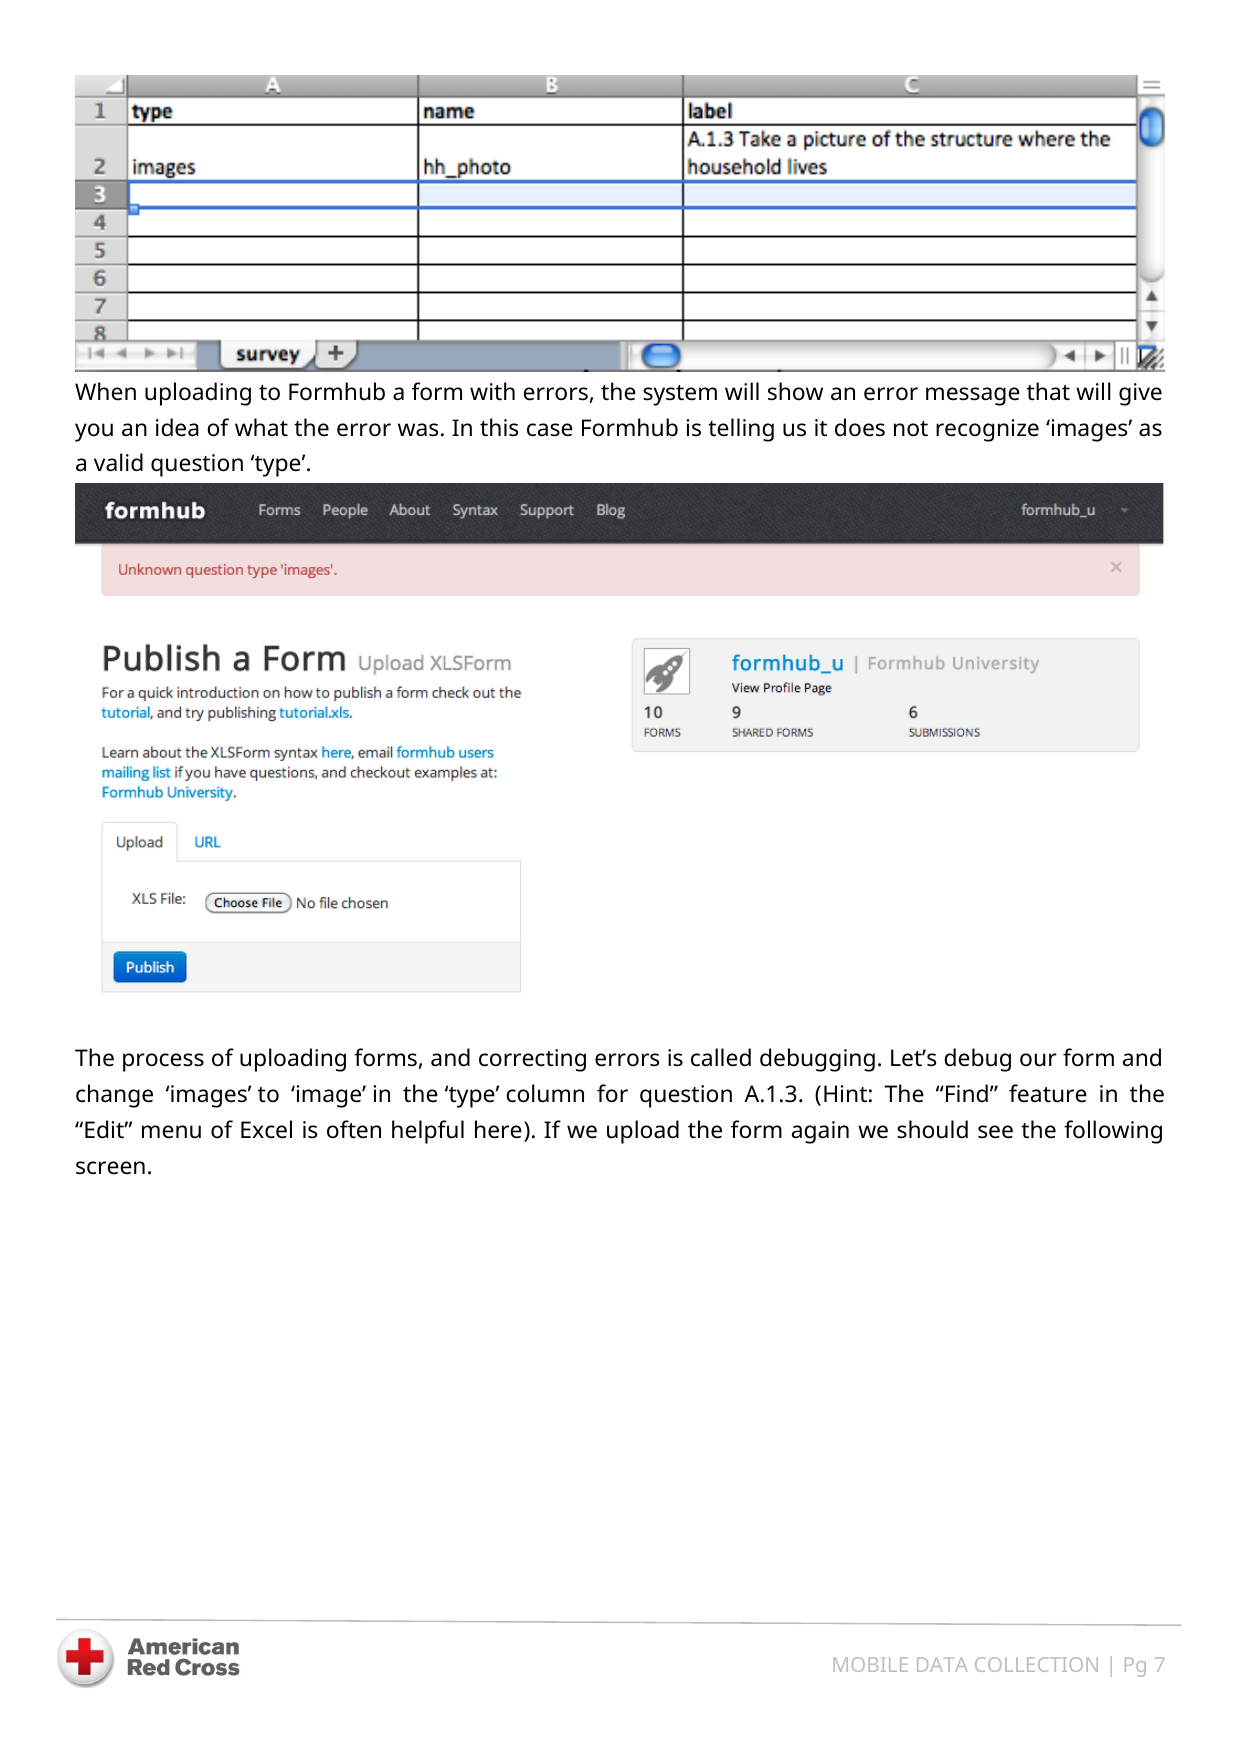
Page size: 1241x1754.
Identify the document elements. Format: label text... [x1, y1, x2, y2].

picture [37, 1625, 263, 1689]
text The process of uploading forms, and correcting errors is called debugging. Let’s debug our form and change ‘images’ to ‘image’ in the ‘type’ column for question A.1.3. (Hint: The “Find” feature in the “Edit” menu of Excel is often helpful here). If we upload the form again we should see the following screen. [75, 1042, 1165, 1181]
text When uploading to Formhub a form with errors, the system will show an error message that will give you an idea of what the error was. In this case Formhub is telling us it does not recognize ‘images’ as a valid question ‘type’. [75, 376, 1165, 479]
picture [75, 75, 1166, 372]
picture [75, 483, 1164, 1039]
